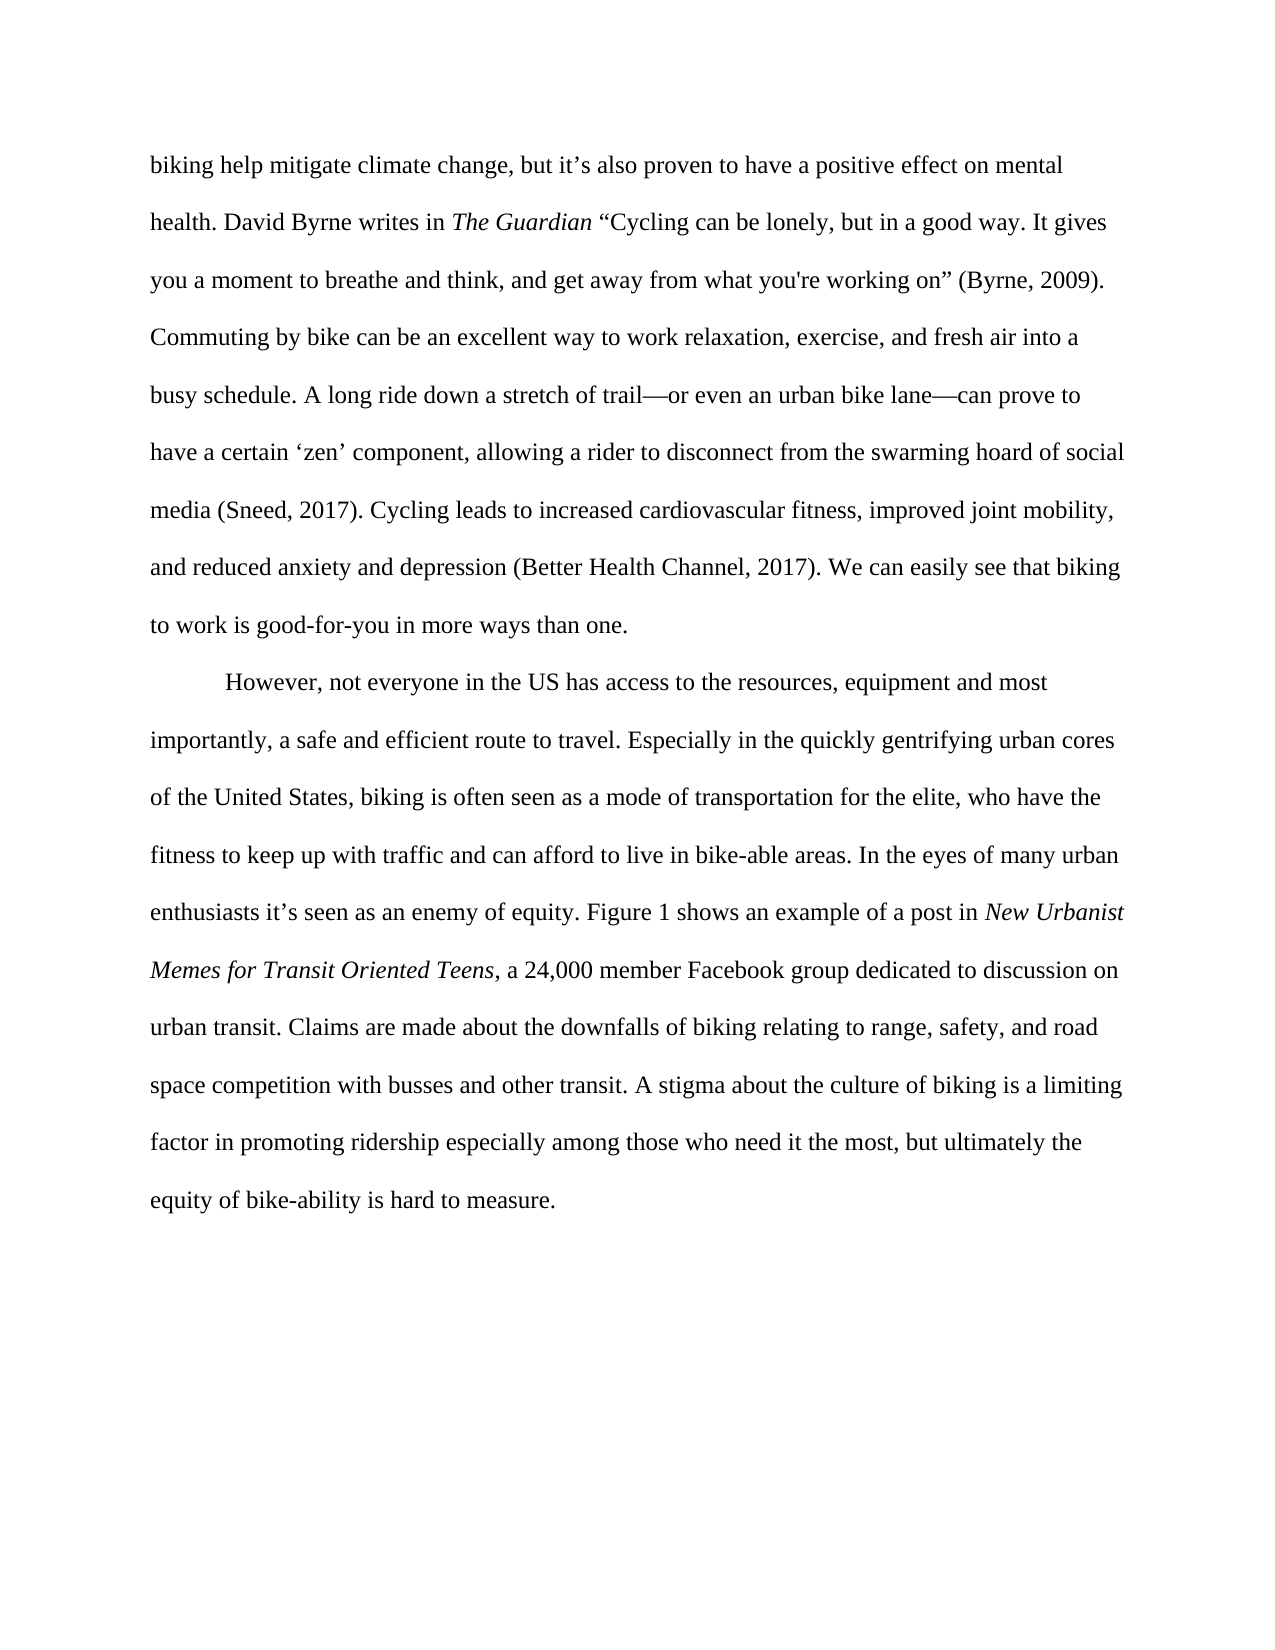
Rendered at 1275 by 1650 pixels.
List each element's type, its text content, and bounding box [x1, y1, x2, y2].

text However, not everyone in the US has access to the resources, equipment and most importantly, a safe and efficient route to travel. Especially in the quickly gentrifying urban cores of the United States, biking is often seen as a mode of transportation for the elite, who have the fitness to keep up with traffic and can afford to live in bike-able areas. In the eyes of many urban enthusiasts it’s seen as an enemy of equity. Figure 1 shows an example of a post in New Urbanist Memes for Transit Oriented Teens, a 24,000 member Facebook group dedicated to discussion on urban transit. Claims are made about the downfalls of biking relating to range, safety, and road space competition with busses and other transit. A stigma about the culture of biking is a limiting factor in promoting ridership especially among those who need it the most, but ultimately the equity of bike-ability is hard to measure. [150, 667, 1125, 1214]
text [150, 150, 1125, 639]
